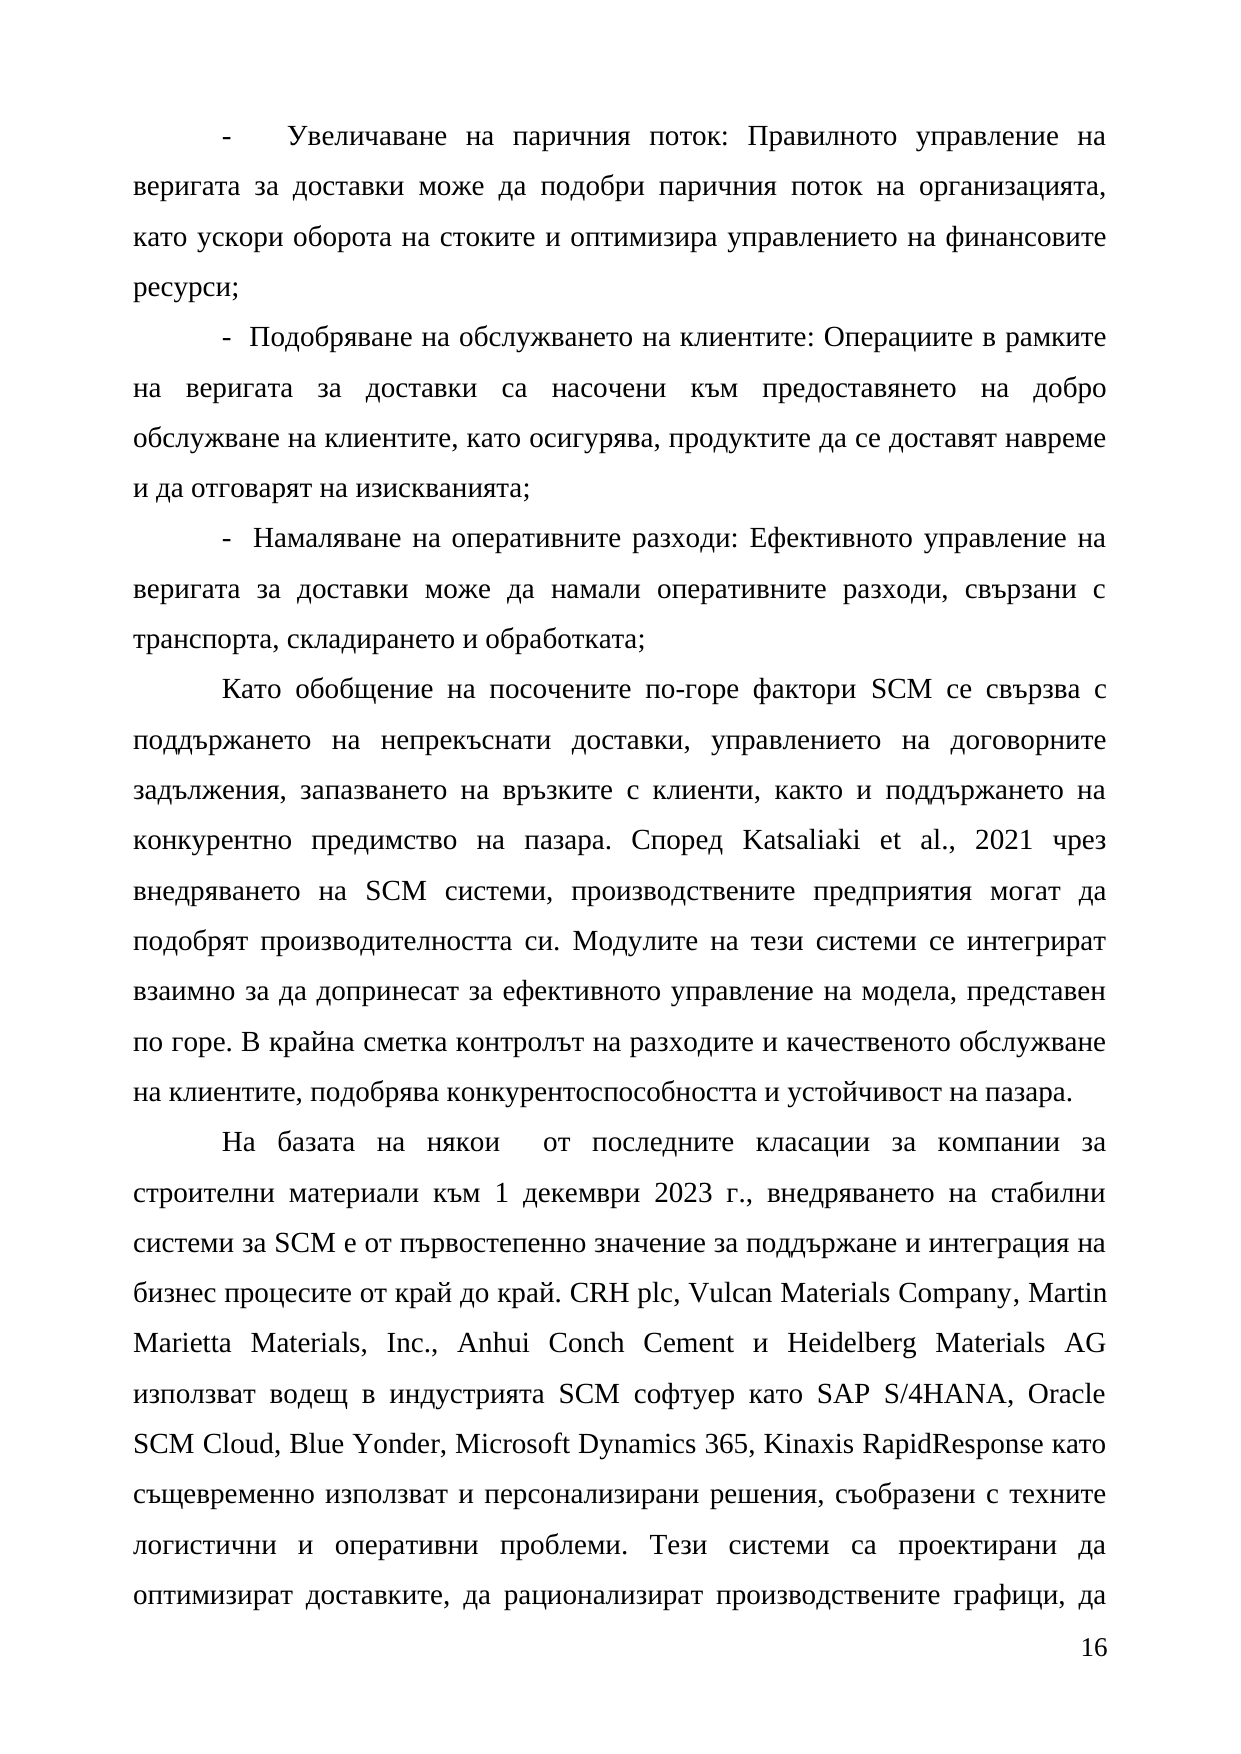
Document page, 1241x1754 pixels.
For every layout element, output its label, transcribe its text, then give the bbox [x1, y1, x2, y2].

text - Подобряване на обслужването на клиентите: Операциите в рамките на веригата за доставки са насочени към предоставянето на добро обслужване на клиентите, като осигурява, продуктите да се доставят навреме и да отговарят на изискванията; [133, 319, 1107, 504]
text - Увеличаване на паричния поток: Правилното управление на веригата за доставки може да подобри паричния поток на организацията, като ускори оборота на стоките и оптимизира управлението на финансовите ресурси; [133, 118, 1107, 303]
text - Намаляване на оперативните разходи: Ефективното управление на веригата за доставки може да намали оперативните разходи, свързани с транспорта, складирането и обработката; [133, 521, 1107, 655]
text Като обобщение на посочените по-горе фактори SCM се свързва с поддържането на непрекъснати доставки, управлението на договорните задължения, запазването на връзките с клиенти, както и поддържането на конкурентно предимство на пазара. Според Katsaliaki et al., 2021 чрез внедряването на SCM системи, производствените предприятия могат да подобрят производителността си. Модулите на тези системи се интегрират взаимно за да допринесат за ефективното управление на модела, представен по горе. В крайна сметка контролът на разходите и качественото обслужване на клиентите, подобрява конкурентоспособността и устойчивост на пазара. [133, 672, 1107, 1108]
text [133, 1124, 1107, 1611]
